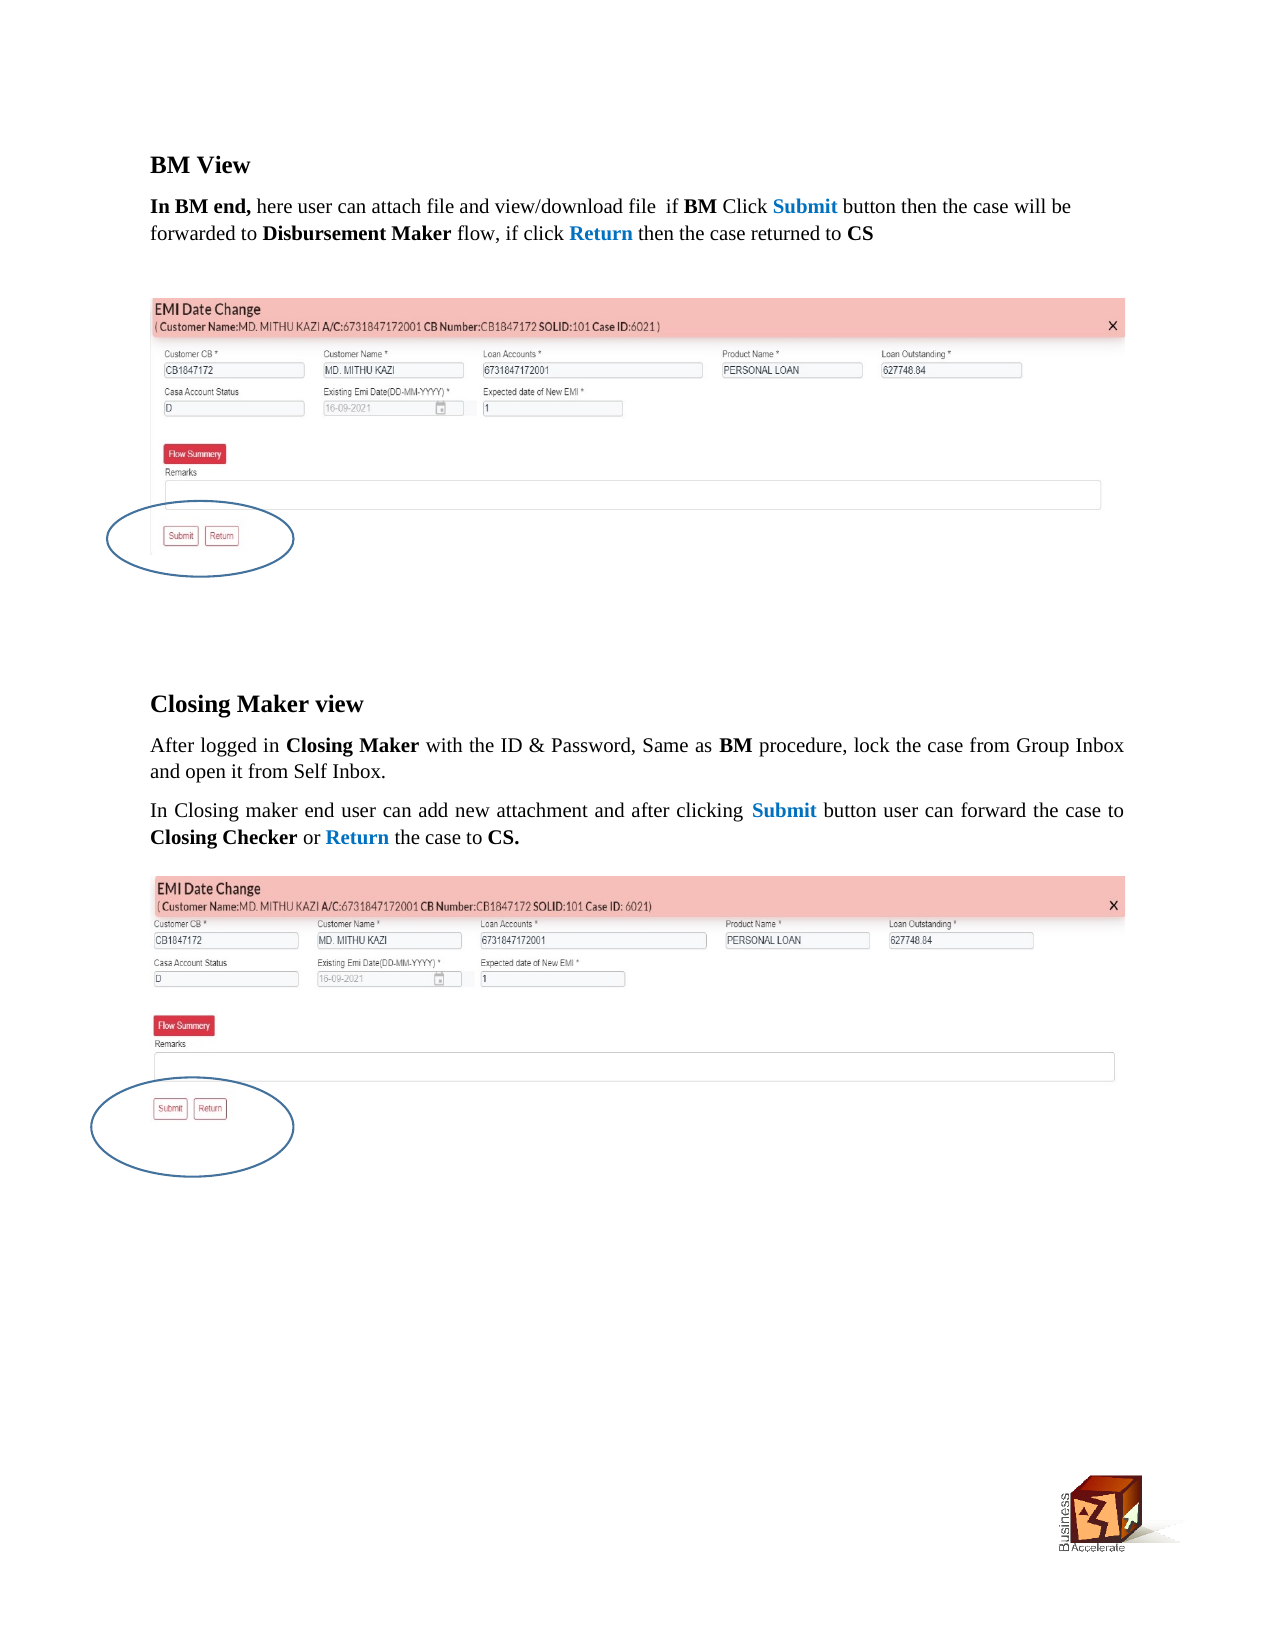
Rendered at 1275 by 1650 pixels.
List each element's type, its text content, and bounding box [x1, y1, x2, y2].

picture [150, 1079, 292, 1126]
text In BM end, here user can attach file and view/download file if BM Click Submit button then the case will be forwarded to Disbursement Maker flow, if click Return then the case returned to CS [150, 194, 1125, 244]
picture [150, 298, 1125, 555]
text In Closing maker end user can add new attachment and after clicking Submit button user can forward the case to Closing Checker or Return the case to CS. [150, 798, 1125, 849]
picture [150, 876, 1125, 1126]
text BM View [150, 150, 1125, 179]
text After logged in Closing Maker with the ID & Password, Same as BM procedure, lock the case from Group Inbox and open it from Self Inbox. [150, 733, 1125, 783]
text Closing Maker view [150, 689, 1125, 718]
picture [1053, 1470, 1191, 1557]
picture [150, 502, 292, 555]
